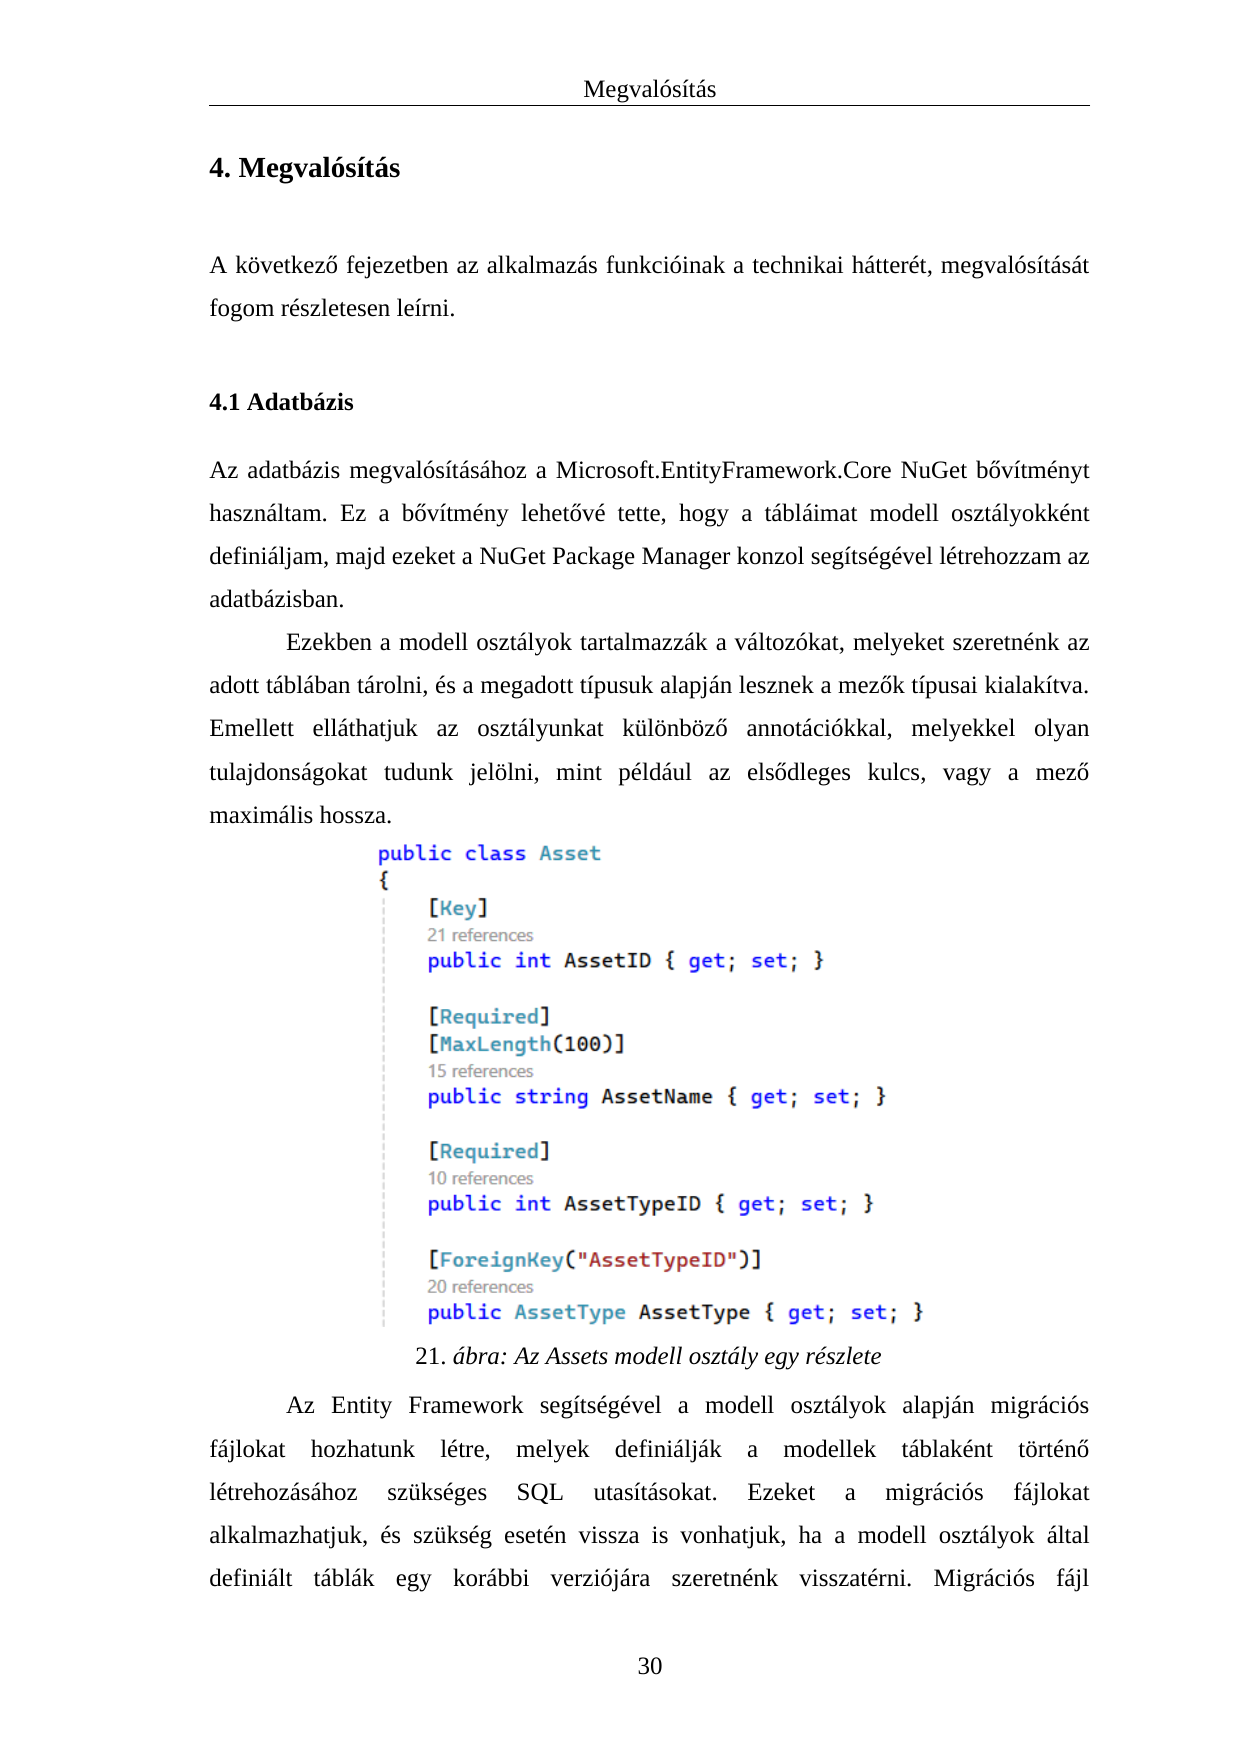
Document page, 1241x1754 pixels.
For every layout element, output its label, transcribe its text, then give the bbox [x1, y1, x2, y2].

text A következő fejezetben az alkalmazás funkcióinak a technikai hátterét, megvalósítását fogom részletesen leírni. [209, 250, 1090, 322]
subtitle 4. Megvalósítás [209, 150, 1090, 183]
text Az adatbázis megvalósításához a Microsoft.EntityFramework.Core NuGet bővítményt használtam. Ez a bővítmény lehetővé tette, hogy a tábláimat modell osztályokként definiáljam, majd ezeket a NuGet Package Manager konzol segítségével létrehozzam az adatbázisban. [209, 455, 1090, 613]
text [209, 1391, 1090, 1592]
picture [373, 842, 927, 1327]
text 21. ábra: Az Assets modell osztály egy részlete [209, 1341, 1090, 1370]
subtitle 4.1 Adatbázis [209, 387, 1090, 415]
text Ezekben a modell osztályok tartalmazzák a változókat, melyeket szeretnénk az adott táblában tárolni, és a megadott típusuk alapján lesznek a mezők típusai kialakítva. Emellett elláthatjuk az osztályunkat különböző annotációkkal, melyekkel olyan tulajdonságokat tudunk jelölni, mint például az elsődleges kulcs, vagy a mező maximális hossza. [209, 627, 1090, 828]
